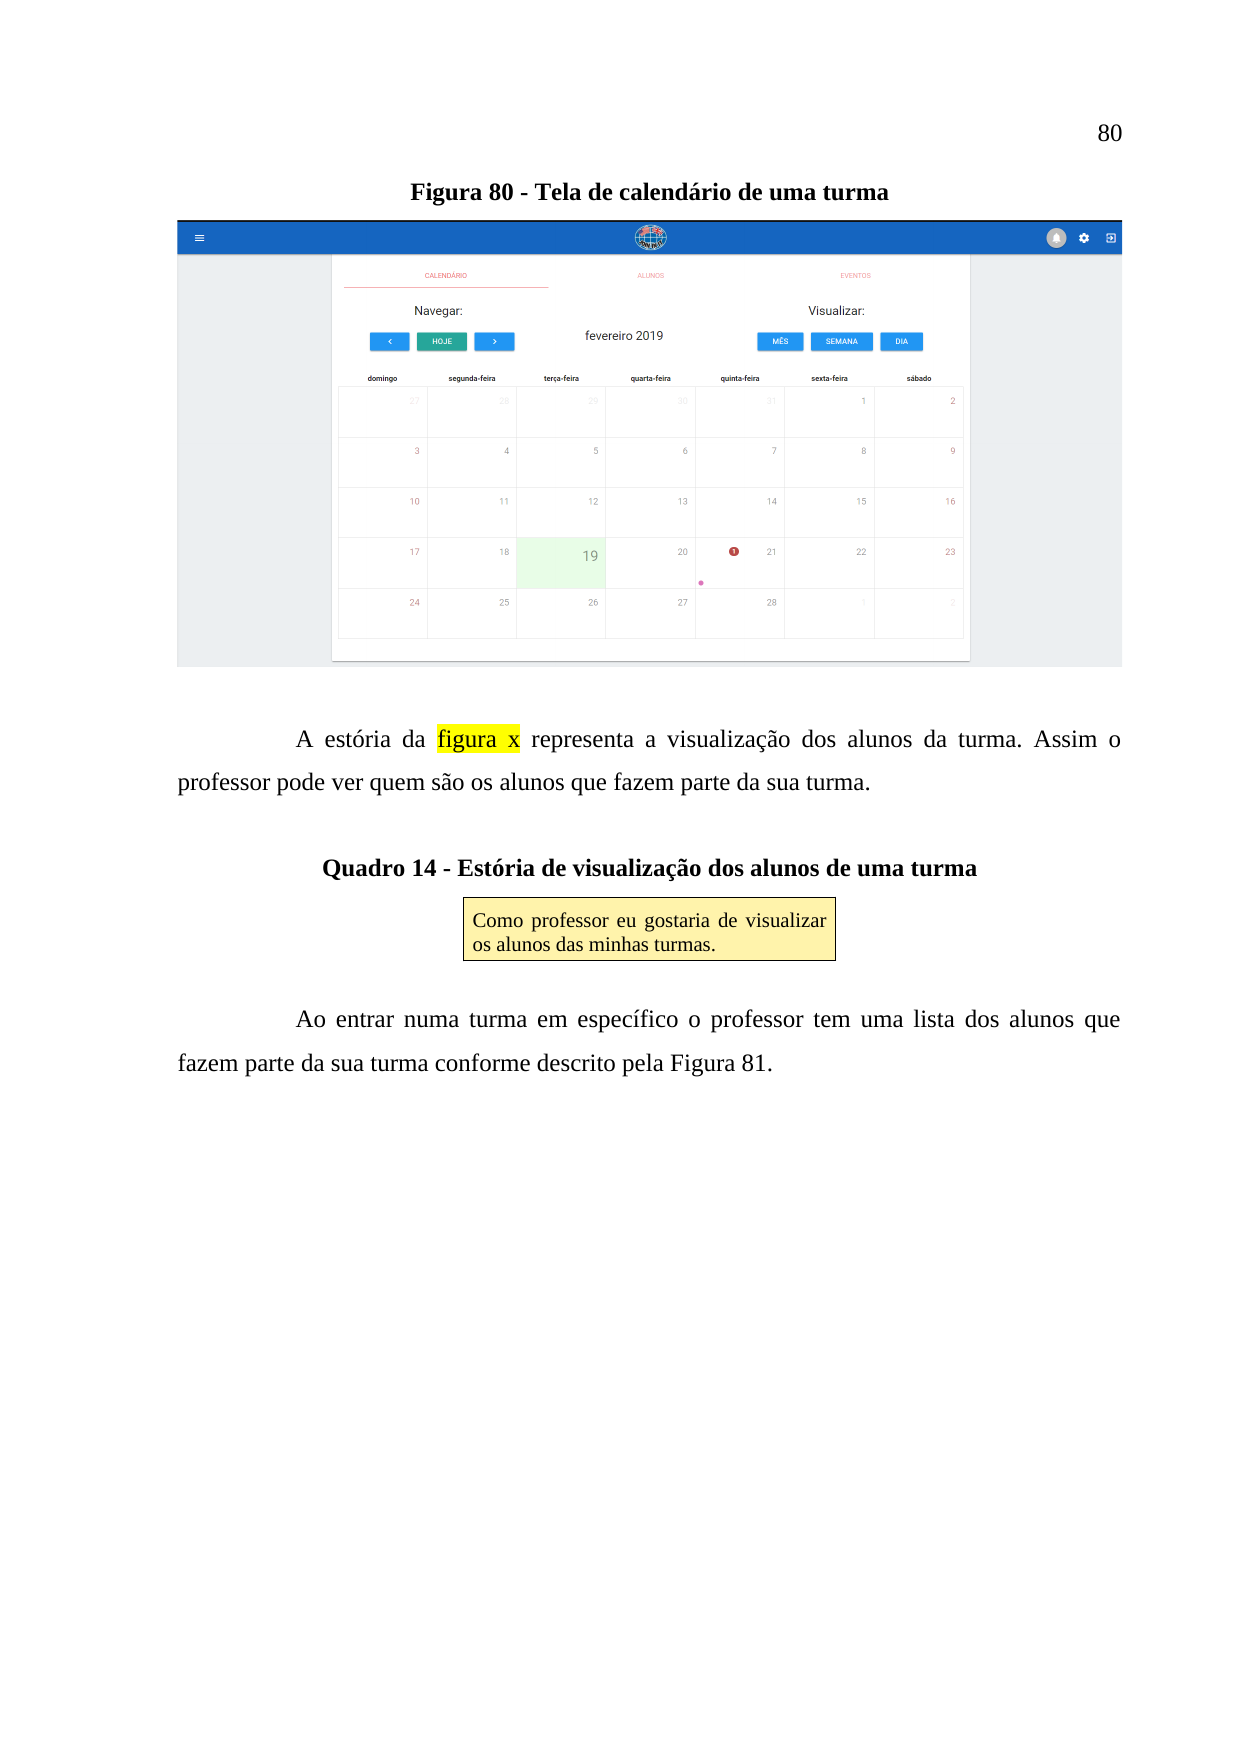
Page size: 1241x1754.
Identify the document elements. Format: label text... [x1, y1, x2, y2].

text A estória da figura x representa a visualização dos alunos da turma. Assim o professor pode ver quem são os alunos que fazem parte da sua turma. [177, 724, 1122, 796]
text Como professor eu gostaria de visualizar os alunos das minhas turmas. [464, 898, 835, 960]
text Figura - Tela de calendário de uma turma [177, 177, 1122, 206]
text Quadro 14 - Estória de visualização dos alunos de uma turma [177, 853, 1122, 882]
picture [177, 220, 1123, 667]
text Ao entrar numa turma em específico o professor tem uma lista dos alunos que fazem parte da sua turma conforme descrito pela . [177, 1004, 1122, 1076]
